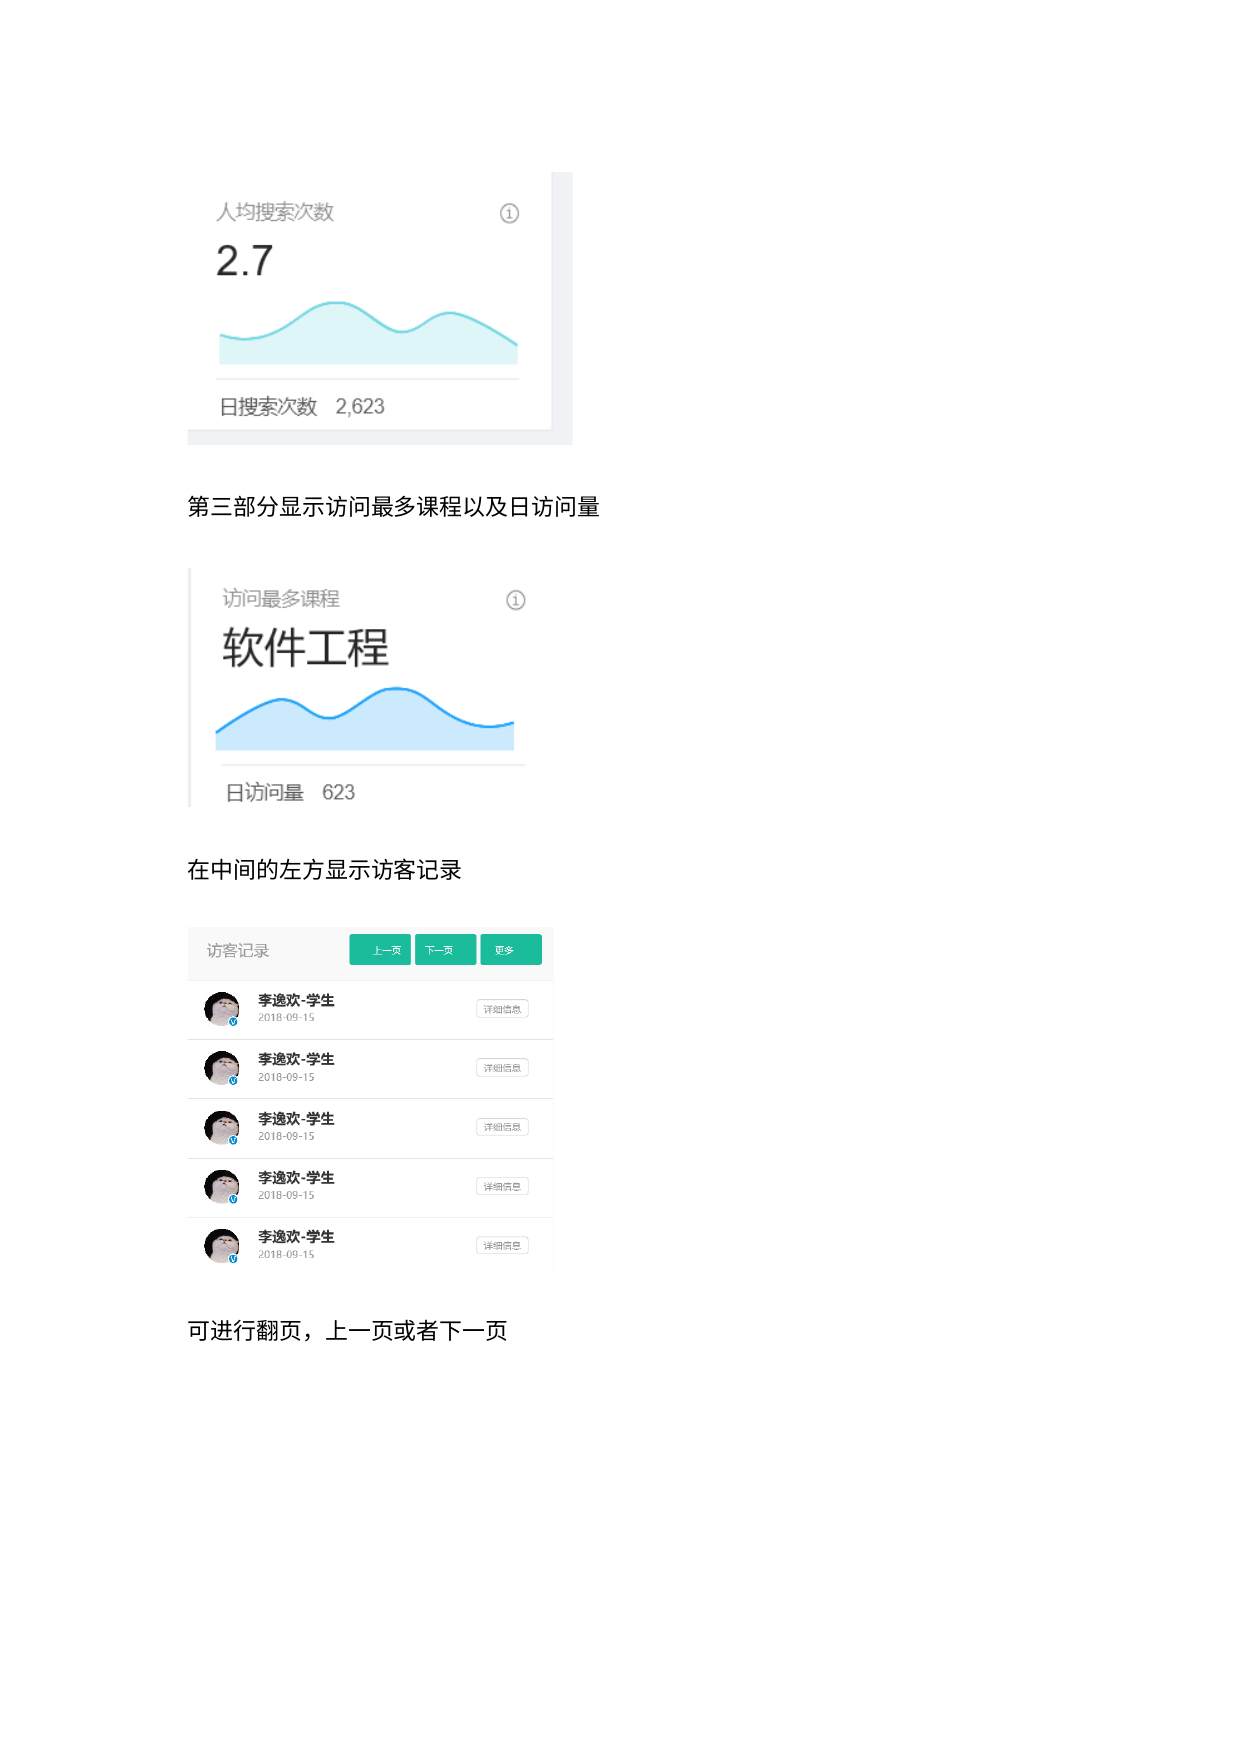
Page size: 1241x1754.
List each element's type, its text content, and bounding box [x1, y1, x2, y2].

picture [187, 927, 554, 1272]
text 第三部分显示访问最多课程以及日访问量 [187, 473, 1053, 538]
text 在中间的左方显示访客记录 [187, 836, 1053, 901]
picture [187, 568, 543, 807]
text 可进行翻页，上一页或者下一页 [187, 1297, 1053, 1362]
picture [187, 172, 573, 445]
